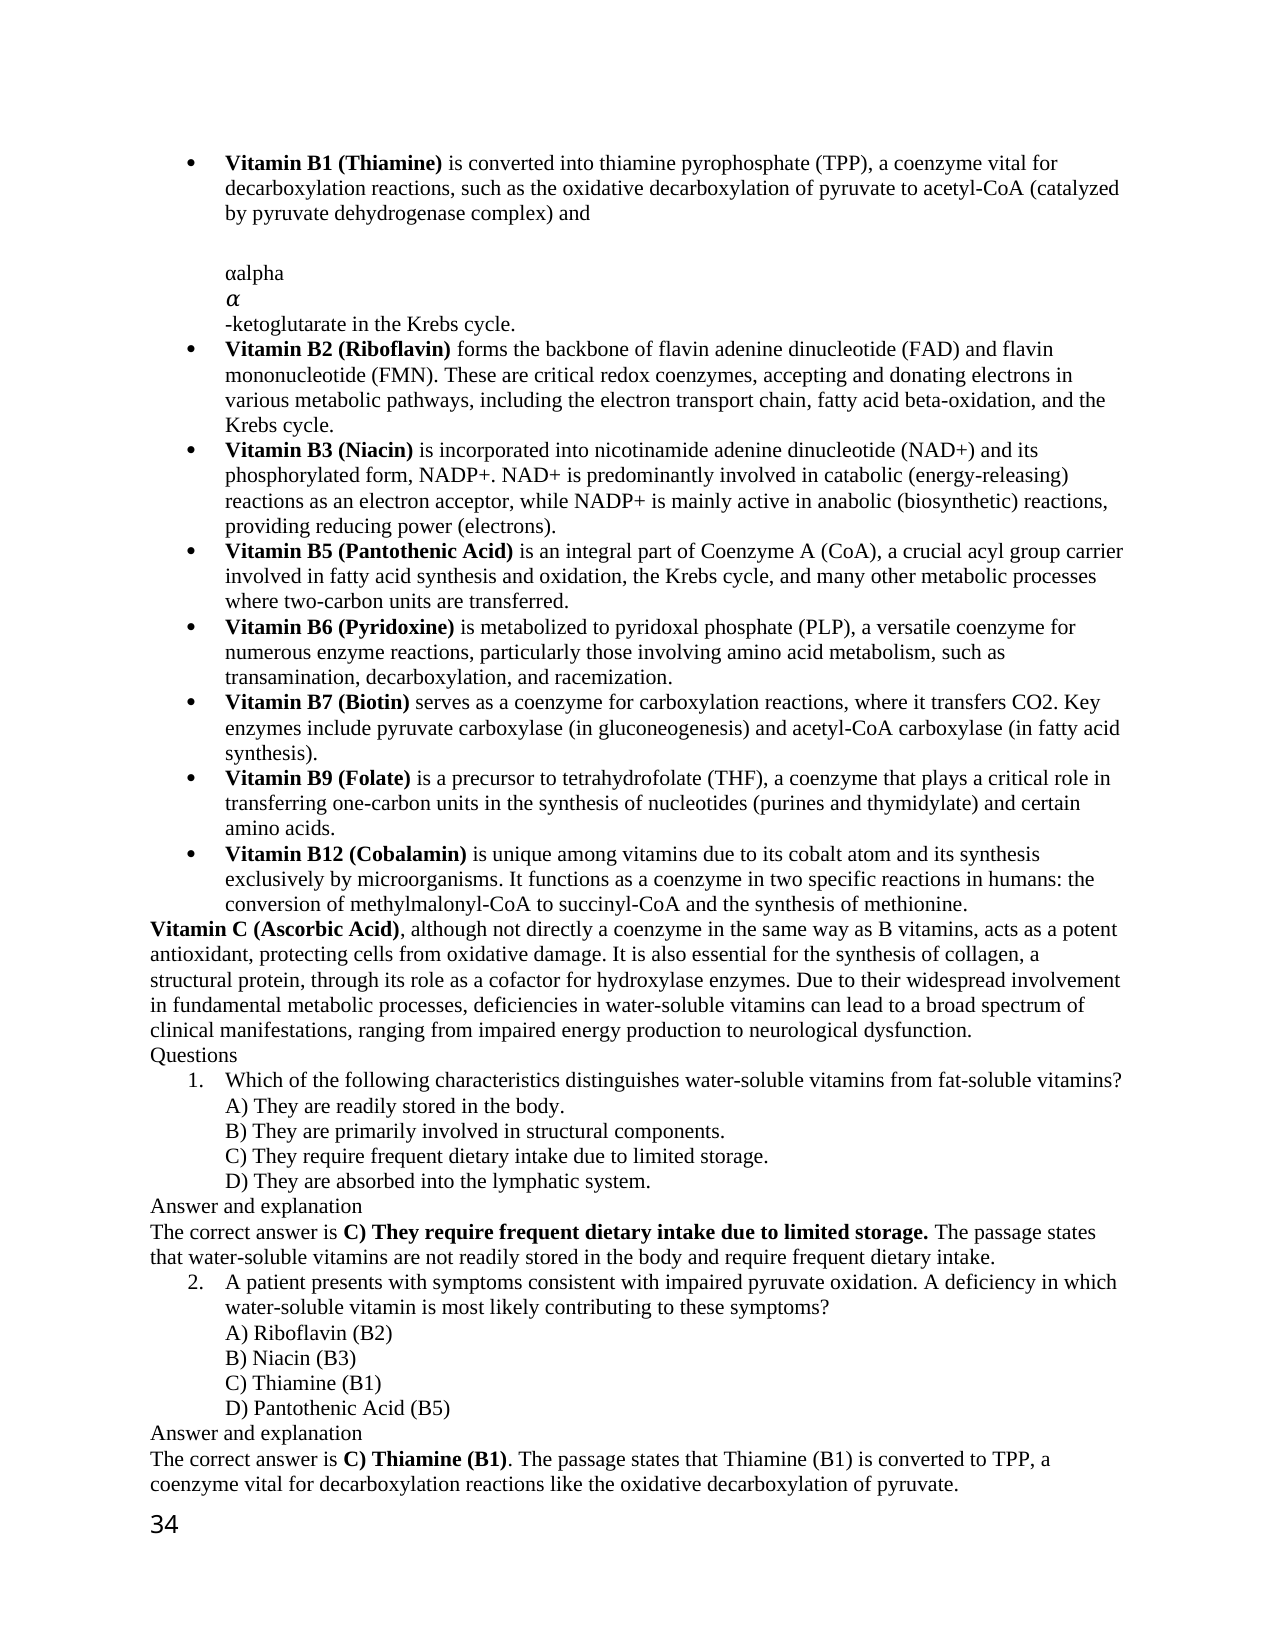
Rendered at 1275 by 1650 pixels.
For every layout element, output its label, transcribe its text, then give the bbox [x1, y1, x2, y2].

text Vitamin C (Ascorbic Acid), although not directly a coenzyme in the same way as B vitamins, acts as a potent antioxidant, protecting cells from oxidative damage. It is also essential for the synthesis of collagen, a structural protein, through its role as a cofactor for hydroxylase enzymes. Due to their widespread involvement in fundamental metabolic processes, deficiencies in water-soluble vitamins can lead to a broad spectrum of clinical manifestations, ranging from impaired energy production to neurological dysfunction. [150, 916, 1125, 1042]
text 𝛼 [225, 285, 1125, 311]
text αalpha [225, 260, 1125, 285]
text Questions [150, 1042, 1125, 1067]
text The correct answer is C) Thiamine (B1). The passage states that Thiamine (B1) is converted to TPP, a coenzyme vital for decarboxylation reactions like the oxidative decarboxylation of pyruvate. [150, 1446, 1125, 1496]
text -ketoglutarate in the Krebs cycle. [225, 311, 1125, 336]
list A patient presents with symptoms consistent with impaired pyruvate oxidation. A deficiency in which water-soluble vitamin is most likely contributing to these symptoms? A) Riboflavin (B2) B) Niacin (B3) C) Thiamine (B1) D) Pantothenic Acid (B5) [187, 1269, 1125, 1420]
list Vitamin B2 (Riboflavin) forms the backbone of flavin adenine dinucleotide (FAD) and flavin mononucleotide (FMN). These are critical redox coenzymes, accepting and donating electrons in various metabolic pathways, including the electron transport chain, fatty acid beta-oxidation, and the Krebs cycle. [187, 336, 1125, 437]
list Vitamin B12 (Cobalamin) is unique among vitamins due to its cobalt atom and its synthesis exclusively by microorganisms. It functions as a coenzyme in two specific reactions in humans: the conversion of methylmalonyl-CoA to succinyl-CoA and the synthesis of methionine. [187, 841, 1125, 916]
list Which of the following characteristics distinguishes water-soluble vitamins from fat-soluble vitamins? A) They are readily stored in the body. B) They are primarily involved in structural components. C) They require frequent dietary intake due to limited storage. D) They are absorbed into the lymphatic system. [187, 1067, 1125, 1193]
list Vitamin B9 (Folate) is a precursor to tetrahydrofolate (THF), a coenzyme that plays a critical role in transferring one-carbon units in the synthesis of nucleotides (purines and thymidylate) and certain amino acids. [187, 765, 1125, 841]
list Vitamin B6 (Pyridoxine) is metabolized to pyridoxal phosphate (PLP), a versatile coenzyme for numerous enzyme reactions, particularly those involving amino acid metabolism, such as transamination, decarboxylation, and racemization. [187, 614, 1125, 689]
list Vitamin B5 (Pantothenic Acid) is an integral part of Coenzyme A (CoA), a crucial acyl group carrier involved in fatty acid synthesis and oxidation, the Krebs cycle, and many other metabolic processes where two-carbon units are transferred. [187, 538, 1125, 614]
list Vitamin B7 (Biotin) serves as a coenzyme for carboxylation reactions, where it transfers CO2. Key enzymes include pyruvate carboxylase (in gluconeogenesis) and acetyl-CoA carboxylase (in fatty acid synthesis). [187, 689, 1125, 765]
text Answer and explanation [150, 1193, 1125, 1219]
text Answer and explanation [150, 1420, 1125, 1446]
list Vitamin B1 (Thiamine) is converted into thiamine pyrophosphate (TPP), a coenzyme vital for decarboxylation reactions, such as the oxidative decarboxylation of pyruvate to acetyl-CoA (catalyzed by pyruvate dehydrogenase complex) and [187, 150, 1125, 226]
list Vitamin B3 (Niacin) is incorporated into nicotinamide adenine dinucleotide (NAD+) and its phosphorylated form, NADP+. NAD+ is predominantly involved in catabolic (energy-releasing) reactions as an electron acceptor, while NADP+ is mainly active in anabolic (biosynthetic) reactions, providing reducing power (electrons). [187, 437, 1125, 538]
text The correct answer is C) They require frequent dietary intake due to limited storage. The passage states that water-soluble vitamins are not readily stored in the body and require frequent dietary intake. [150, 1219, 1125, 1269]
